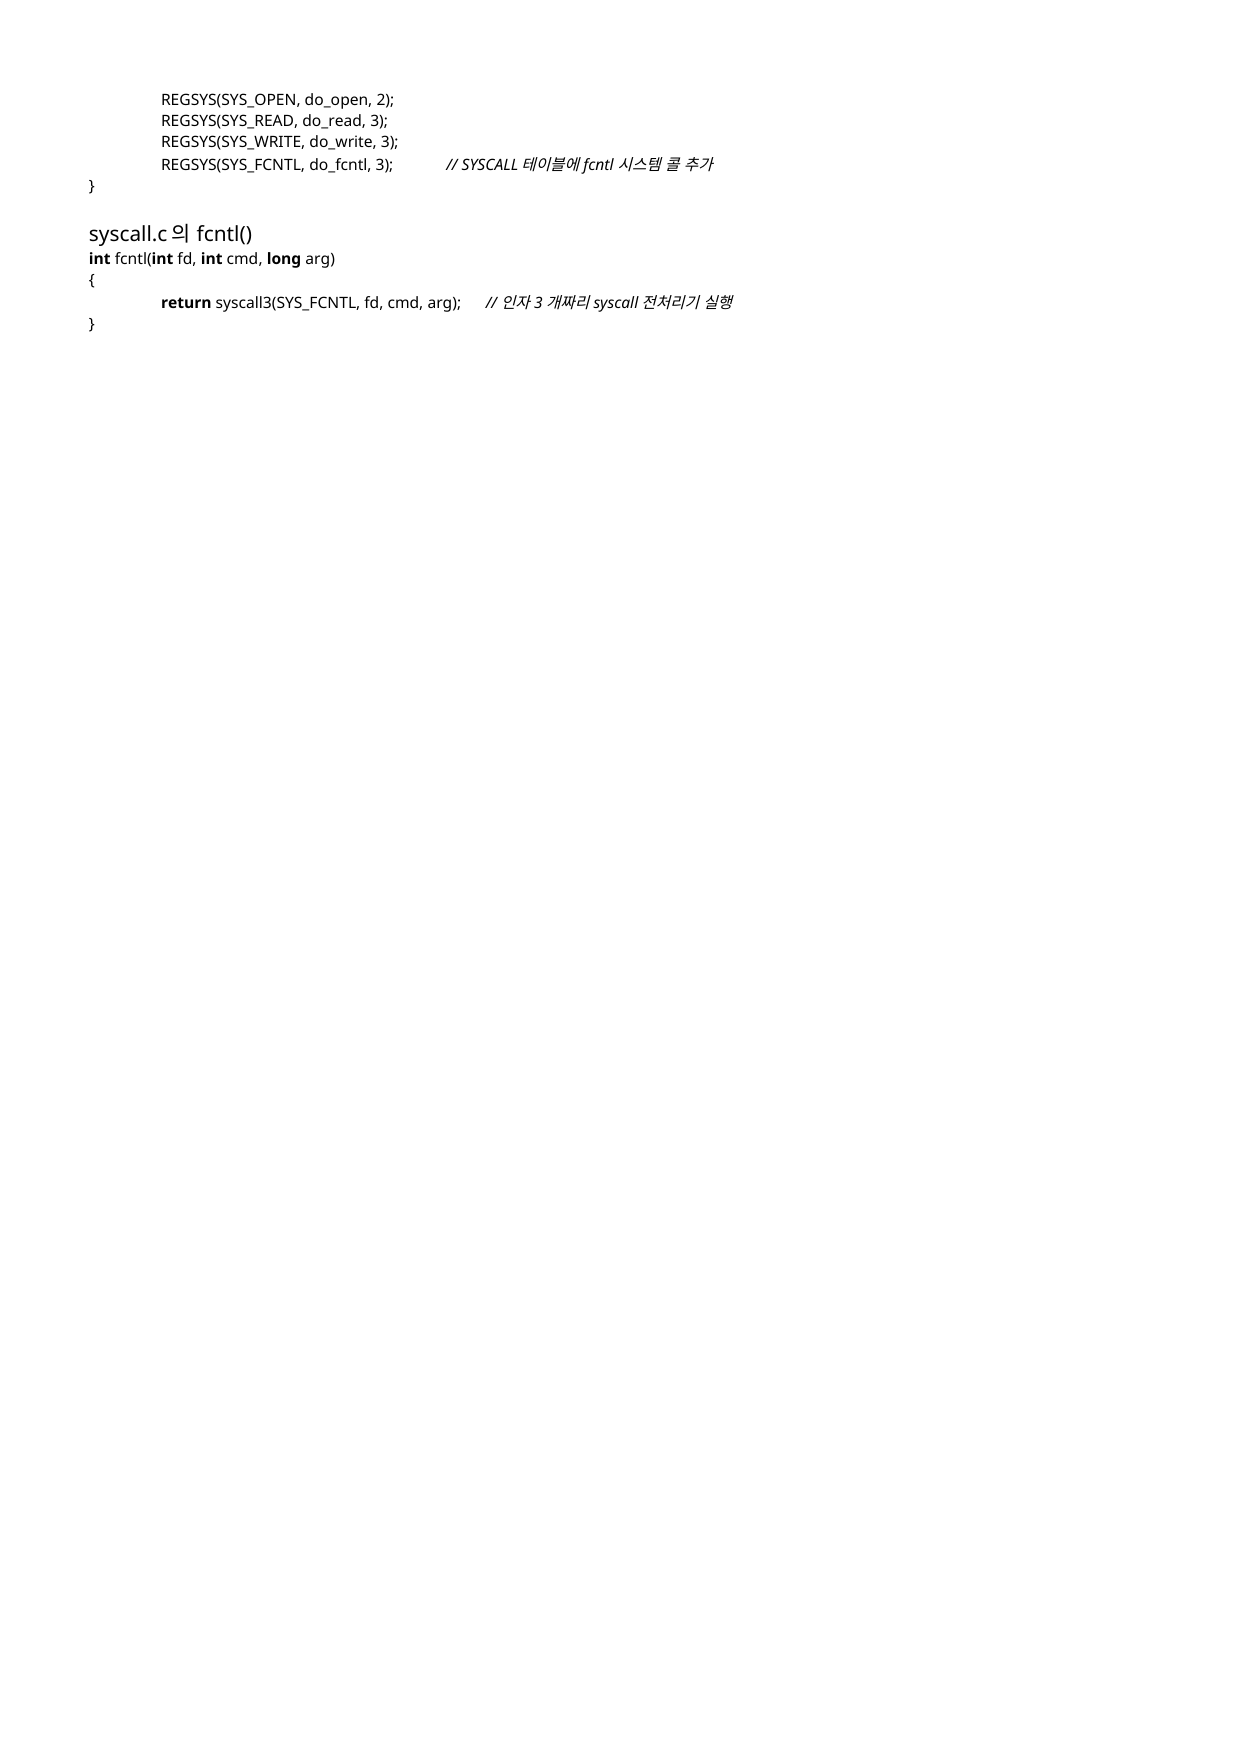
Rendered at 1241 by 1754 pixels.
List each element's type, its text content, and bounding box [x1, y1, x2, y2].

text return syscall3(SYS_FCNTL, fd, cmd, arg); // 인자 3개짜리 syscall전처리기 실행 [89, 290, 1152, 313]
text REGSYS(SYS_OPEN, do_open, 2); [89, 89, 1152, 110]
text REGSYS(SYS_READ, do_read, 3); [89, 110, 1152, 131]
text REGSYS(SYS_WRITE, do_write, 3); [89, 131, 1152, 152]
text REGSYS(SYS_FCNTL, do_fcntl, 3); // SYSCALL테이블에 fcntl 시스템 콜 추가 [89, 152, 1152, 175]
text int fcntl(int fd, int cmd, long arg) [89, 248, 1152, 269]
text syscall.c의 fcntl() [89, 218, 1152, 248]
text } [89, 175, 1152, 196]
text { [89, 269, 1152, 290]
text } [89, 313, 1152, 334]
